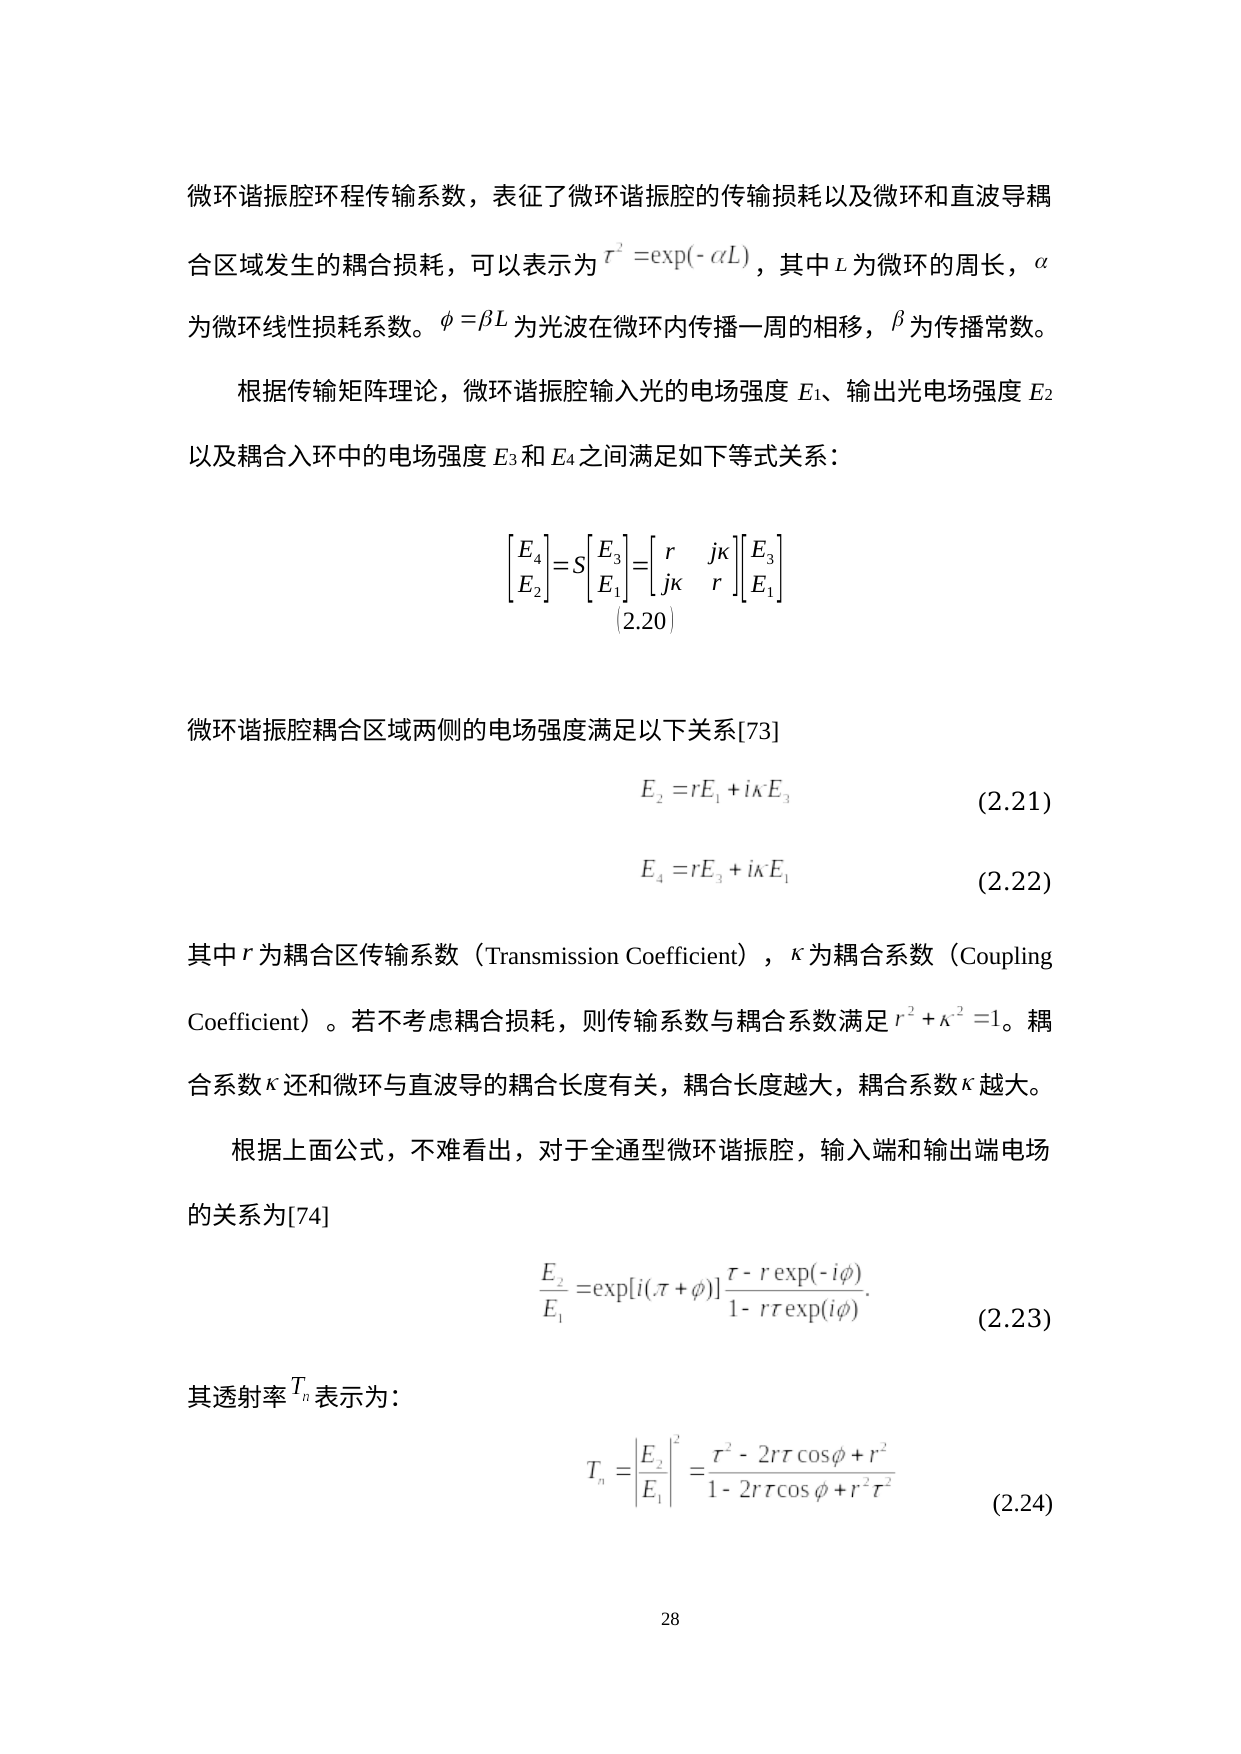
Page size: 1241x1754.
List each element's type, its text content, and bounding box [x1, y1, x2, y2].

text 其中为耦合区传输系数（Transmission Coefficient），为耦合系数（Coupling Coefficient）。若不考虑耦合损耗，则传输系数与耦合系数满足。耦合系数还和微环与直波导的耦合长度有关，耦合长度越大，耦合系数越大。 [187, 921, 1053, 1116]
text 根据传输矩阵理论，微环谐振腔输入光的电场强度 E1、输出光电场强度 E2以及耦合入环中的电场强度 E3 和E4 之间满足如下等式关系： [187, 357, 1053, 487]
text (2.21) [187, 761, 1053, 826]
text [187, 162, 1053, 357]
text 其透射率表示为： [187, 1359, 1053, 1424]
text 微环谐振腔耦合区域两侧的电场强度满足以下关系[73] [187, 696, 1053, 761]
text 根据上面公式，不难看出，对于全通型微环谐振腔，输入端和输出端电场的关系为[74] [187, 1116, 1053, 1246]
text (2.23) [187, 1246, 1053, 1344]
text (2.24) [187, 1424, 1053, 1521]
text (2.22) [187, 841, 1053, 906]
